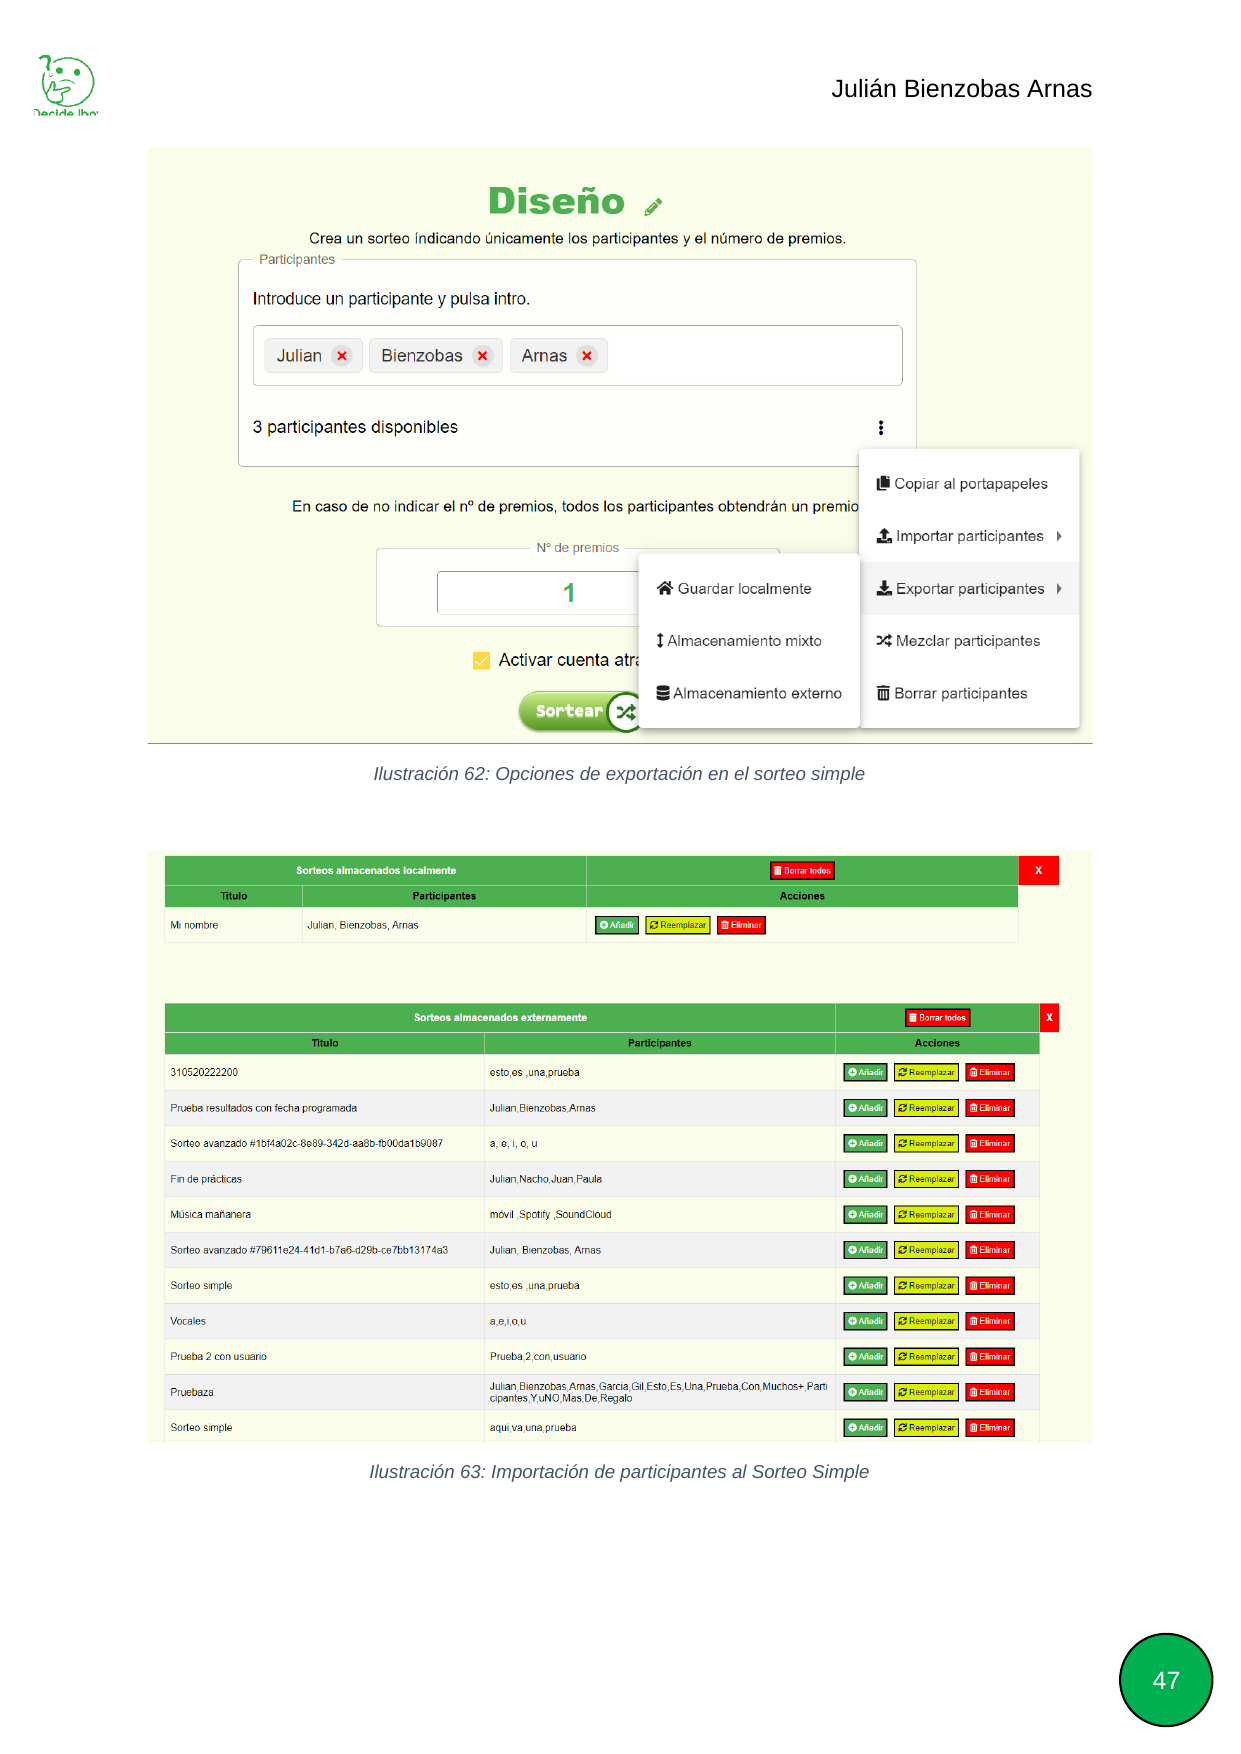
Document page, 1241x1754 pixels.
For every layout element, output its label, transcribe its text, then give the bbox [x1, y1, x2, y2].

text Ilustración 63: Importación de participantes al Sorteo Simple [148, 1461, 1092, 1482]
picture [147, 147, 1093, 744]
text Ilustración 62: Opciones de exportación en el sorteo simple [148, 762, 1092, 784]
picture [147, 850, 1093, 1443]
picture [32, 55, 99, 114]
